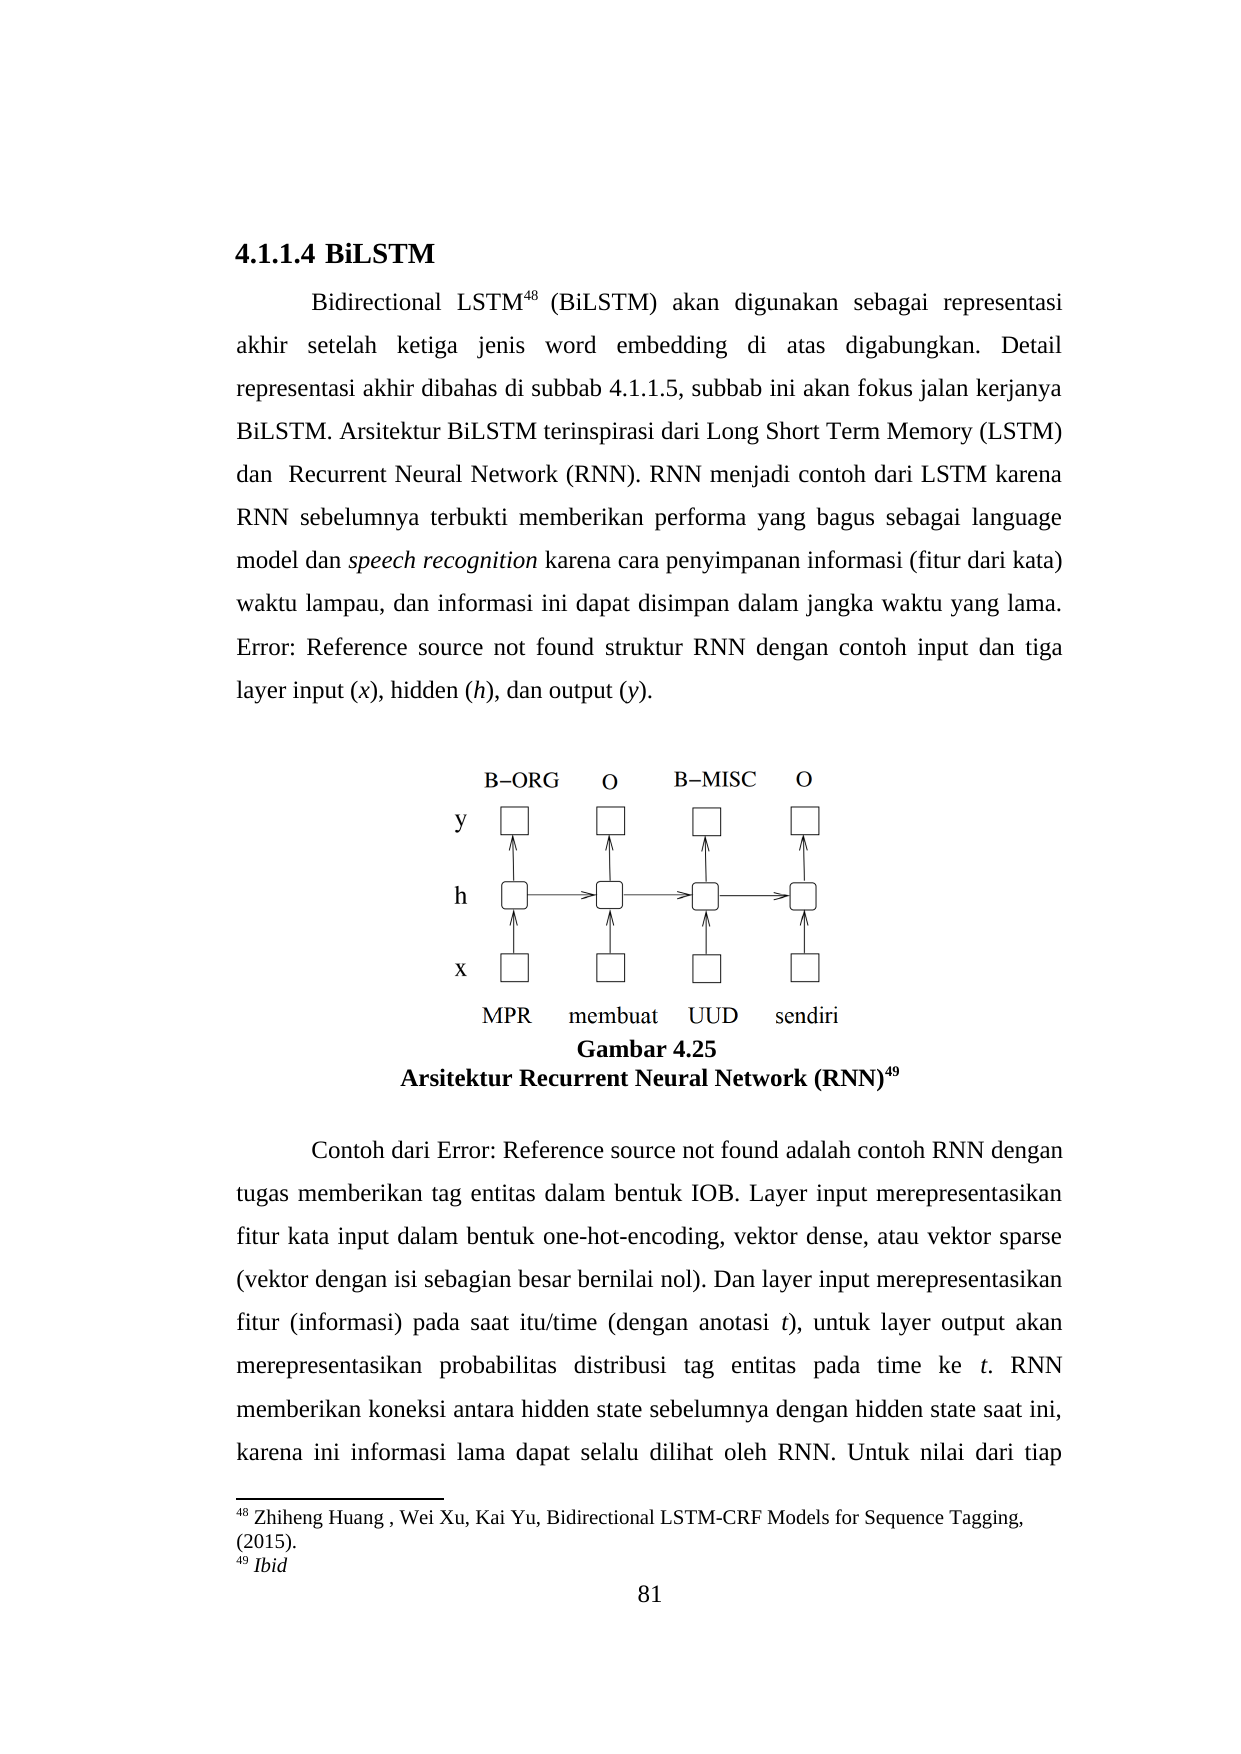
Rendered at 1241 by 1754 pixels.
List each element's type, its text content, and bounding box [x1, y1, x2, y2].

picture [446, 761, 853, 1035]
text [236, 1135, 1063, 1466]
subtitle BiLSTM [235, 236, 1063, 270]
